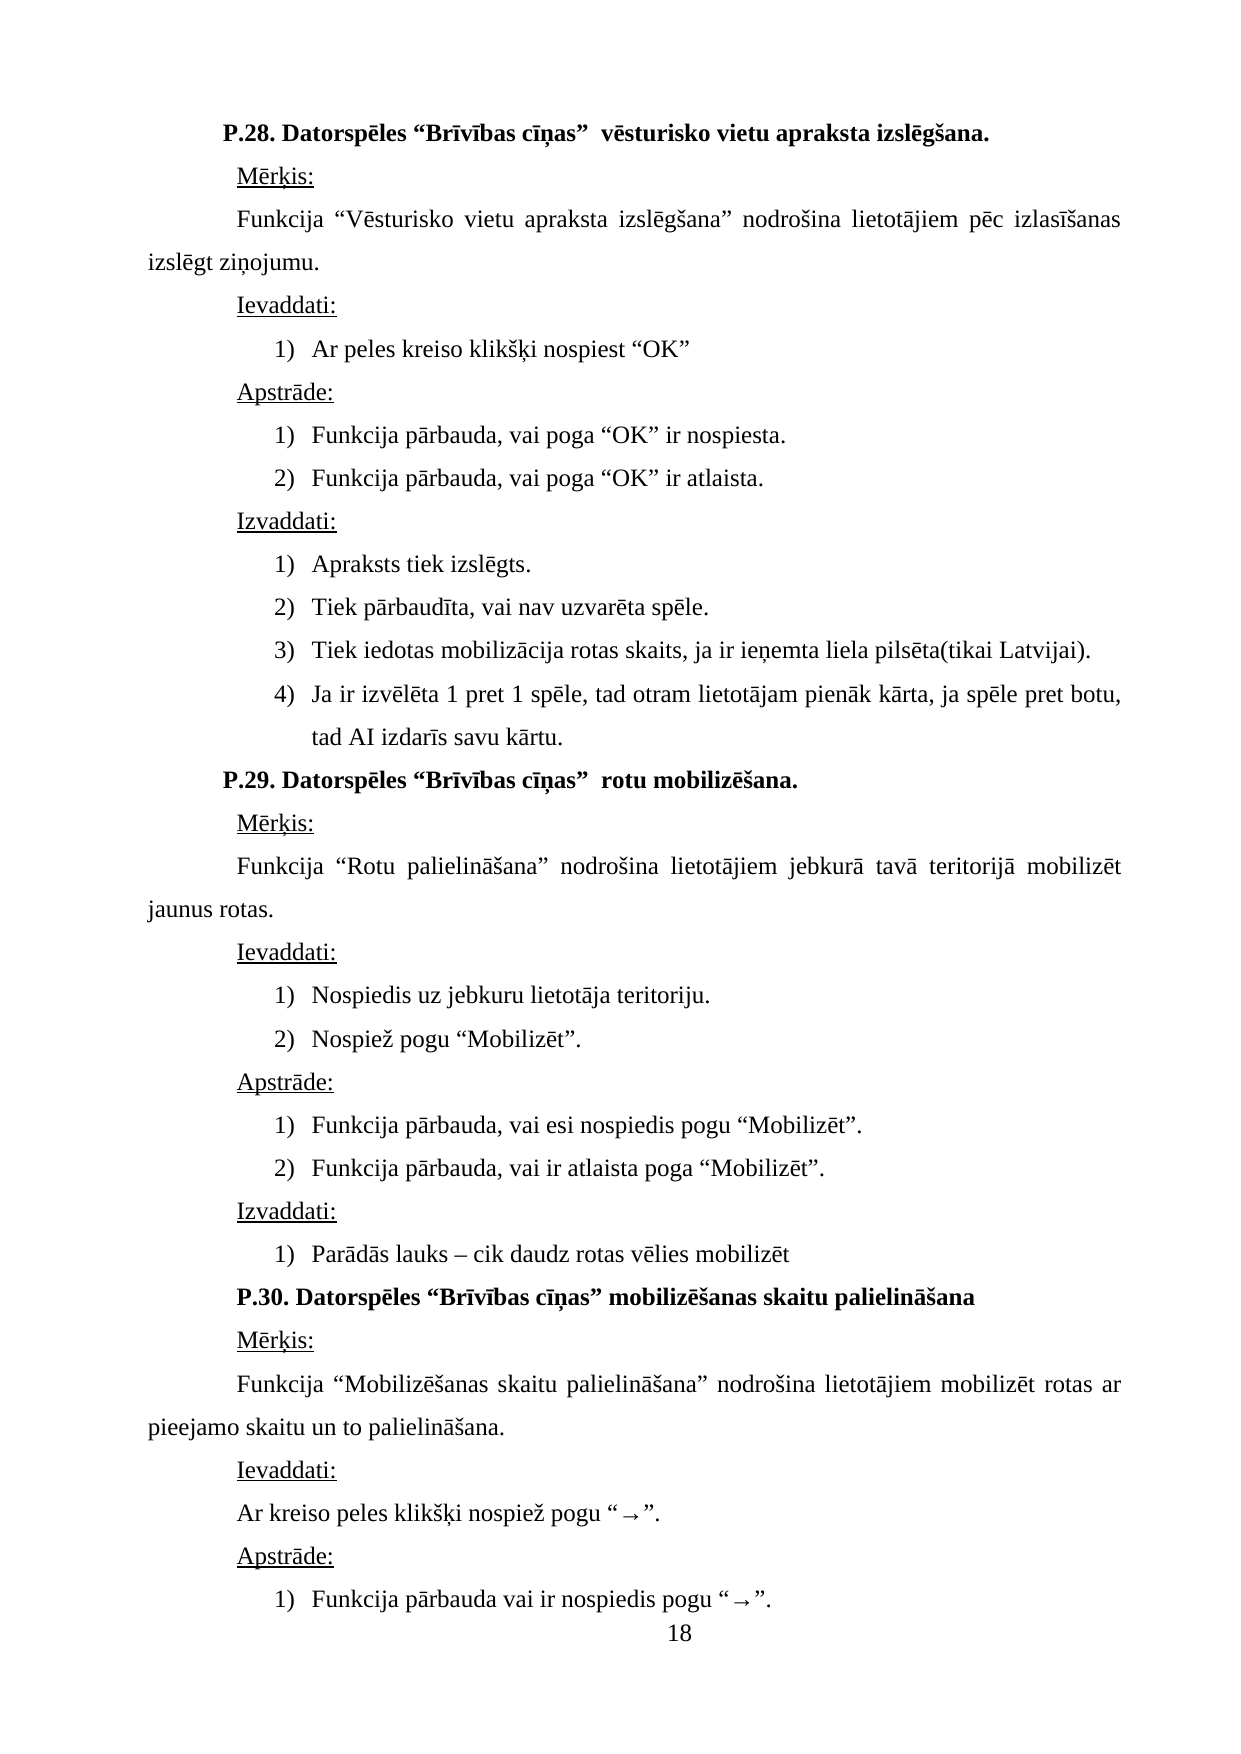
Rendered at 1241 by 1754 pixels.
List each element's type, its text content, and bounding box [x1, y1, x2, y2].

text Apstrāde: [148, 377, 1122, 406]
text Izvaddati: [148, 1196, 1122, 1225]
list Apraksts tiek izslēgts. [274, 549, 1122, 578]
list Ja ir izvēlēta 1 pret 1 spēle, tad otram lietotājam pienāk kārta, ja spēle pret botu, tad AI izdarīs savu kārtu. [274, 679, 1122, 751]
list Nospiež pogu “Mobilizēt”. [274, 1024, 1122, 1052]
text Izvaddati: [148, 506, 1122, 535]
text Mērķis: [148, 161, 1122, 190]
list Parādās lauks – cik daudz rotas vēlies mobilizēt [274, 1239, 1122, 1268]
list Funkcija pārbauda, vai poga “OK” ir atlaista. [274, 463, 1122, 492]
text Ar kreiso peles klikšķi nospiež pogu “→”. [148, 1498, 1122, 1527]
text Mērķis: [148, 808, 1122, 837]
text P.28. Datorspēles “Brīvības cīņas” vēsturisko vietu apraksta izslēgšana. [148, 118, 1122, 147]
list Nospiedis uz jebkuru lietotāja teritoriju. [274, 981, 1122, 1009]
list Tiek pārbaudīta, vai nav uzvarēta spēle. [274, 592, 1122, 621]
list Ar peles kreiso klikšķi nospiest “OK” [274, 334, 1122, 362]
text Mērķis: [148, 1326, 1122, 1354]
text Apstrāde: [148, 1541, 1122, 1570]
text P.30. Datorspēles “Brīvības cīņas” mobilizēšanas skaitu palielināšana [148, 1282, 1122, 1311]
text Apstrāde: [148, 1067, 1122, 1096]
list Tiek iedotas mobilizācija rotas skaits, ja ir ieņemta liela pilsēta(tikai Latvijai). [274, 636, 1122, 664]
text Funkcija “Rotu palielināšana” nodrošina lietotājiem jebkurā tavā teritorijā mobilizēt jaunus rotas. [148, 851, 1122, 923]
list Funkcija pārbauda, vai poga “OK” ir nospiesta. [274, 420, 1122, 449]
text Ievaddati: [148, 291, 1122, 319]
text Funkcija “Vēsturisko vietu apraksta izslēgšana” nodrošina lietotājiem pēc izlasīšanas izslēgt ziņojumu. [148, 204, 1122, 276]
text Ievaddati: [148, 1455, 1122, 1484]
text Ievaddati: [148, 937, 1122, 966]
list Funkcija pārbauda, vai ir atlaista poga “Mobilizēt”. [274, 1153, 1122, 1182]
text P.29. Datorspēles “Brīvības cīņas” rotu mobilizēšana. [148, 765, 1122, 794]
text Funkcija “Mobilizēšanas skaitu palielināšana” nodrošina lietotājiem mobilizēt rotas ar pieejamo skaitu un to palielināšana. [148, 1369, 1122, 1441]
list Funkcija pārbauda, vai esi nospiedis pogu “Mobilizēt”. [274, 1110, 1122, 1139]
list Funkcija pārbauda vai ir nospiedis pogu “→”. [274, 1584, 1122, 1613]
